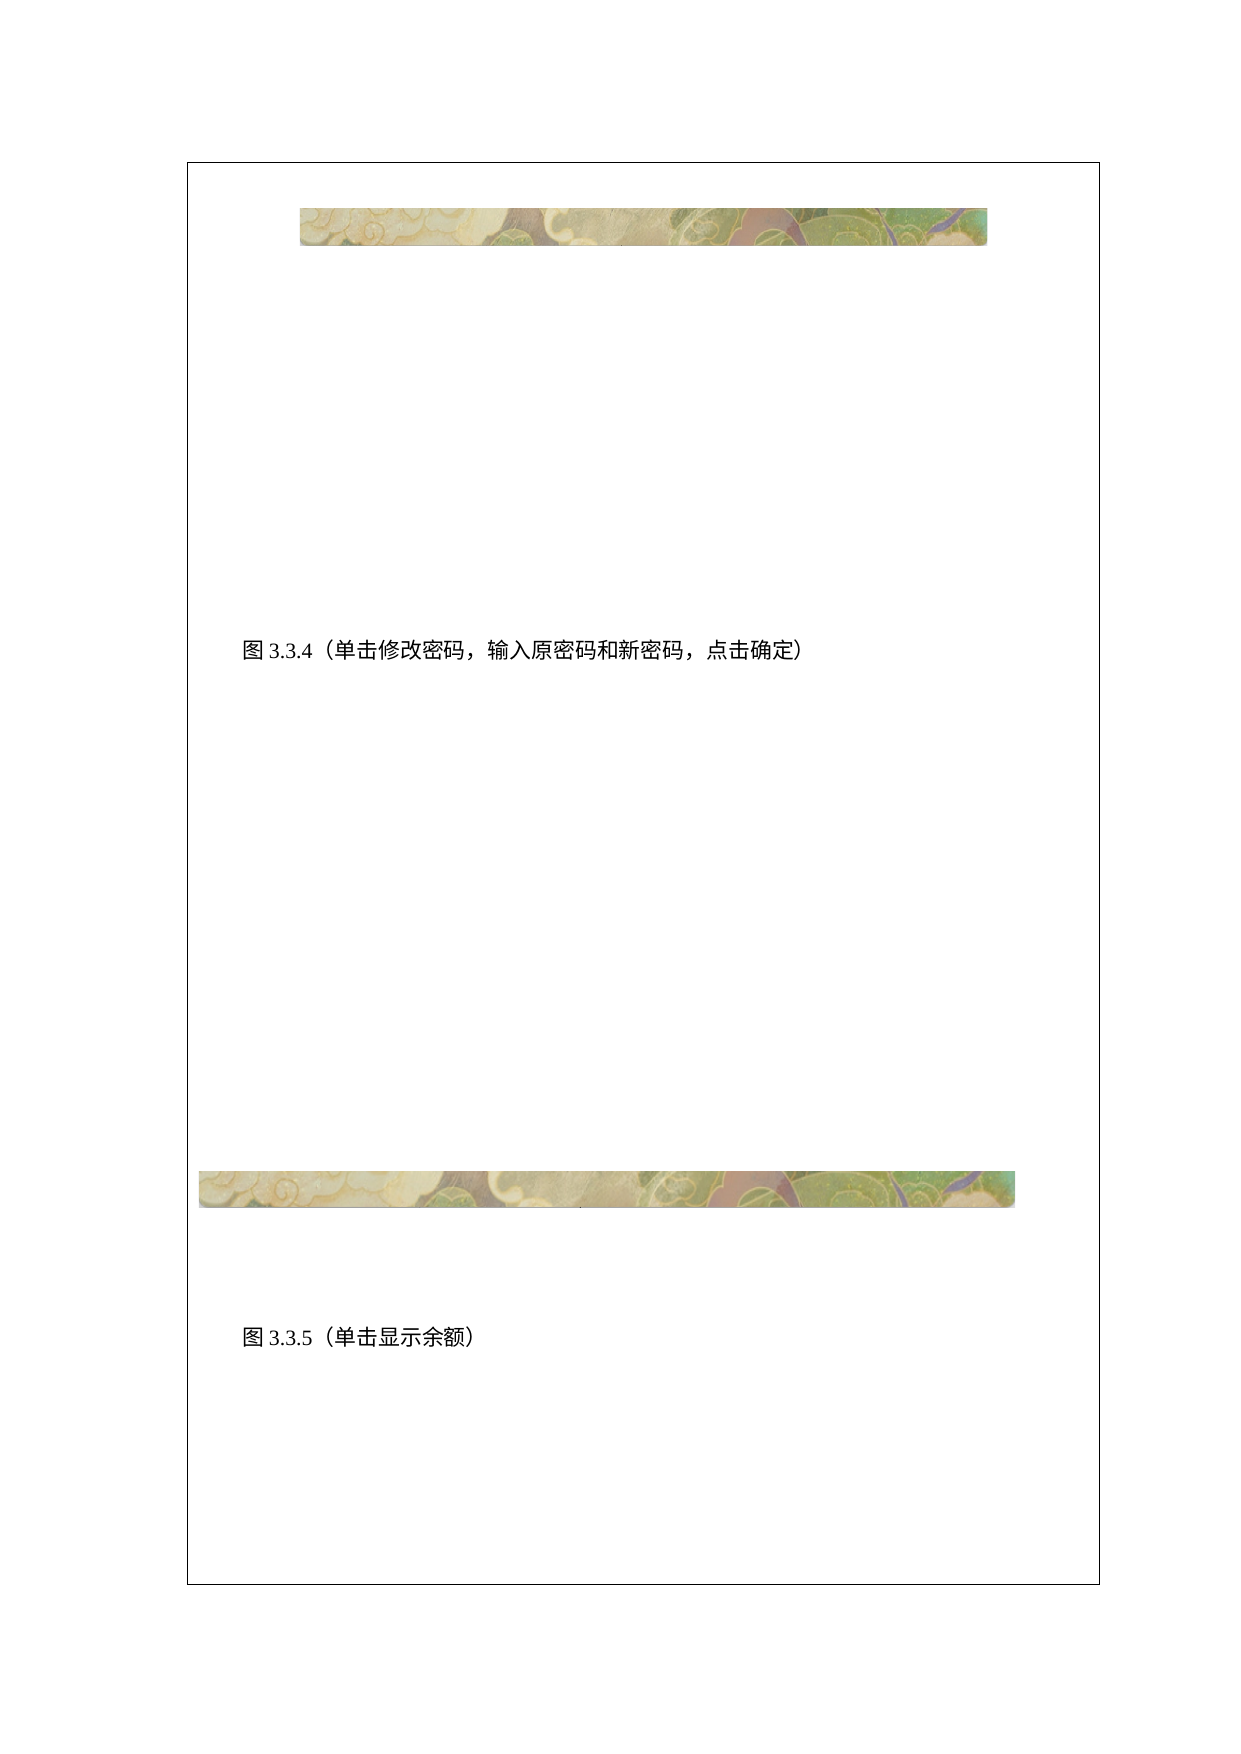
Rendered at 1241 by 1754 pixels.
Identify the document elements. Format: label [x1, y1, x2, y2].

picture [198, 1171, 1016, 1208]
picture [299, 208, 988, 246]
table_header [188, 163, 1099, 1584]
